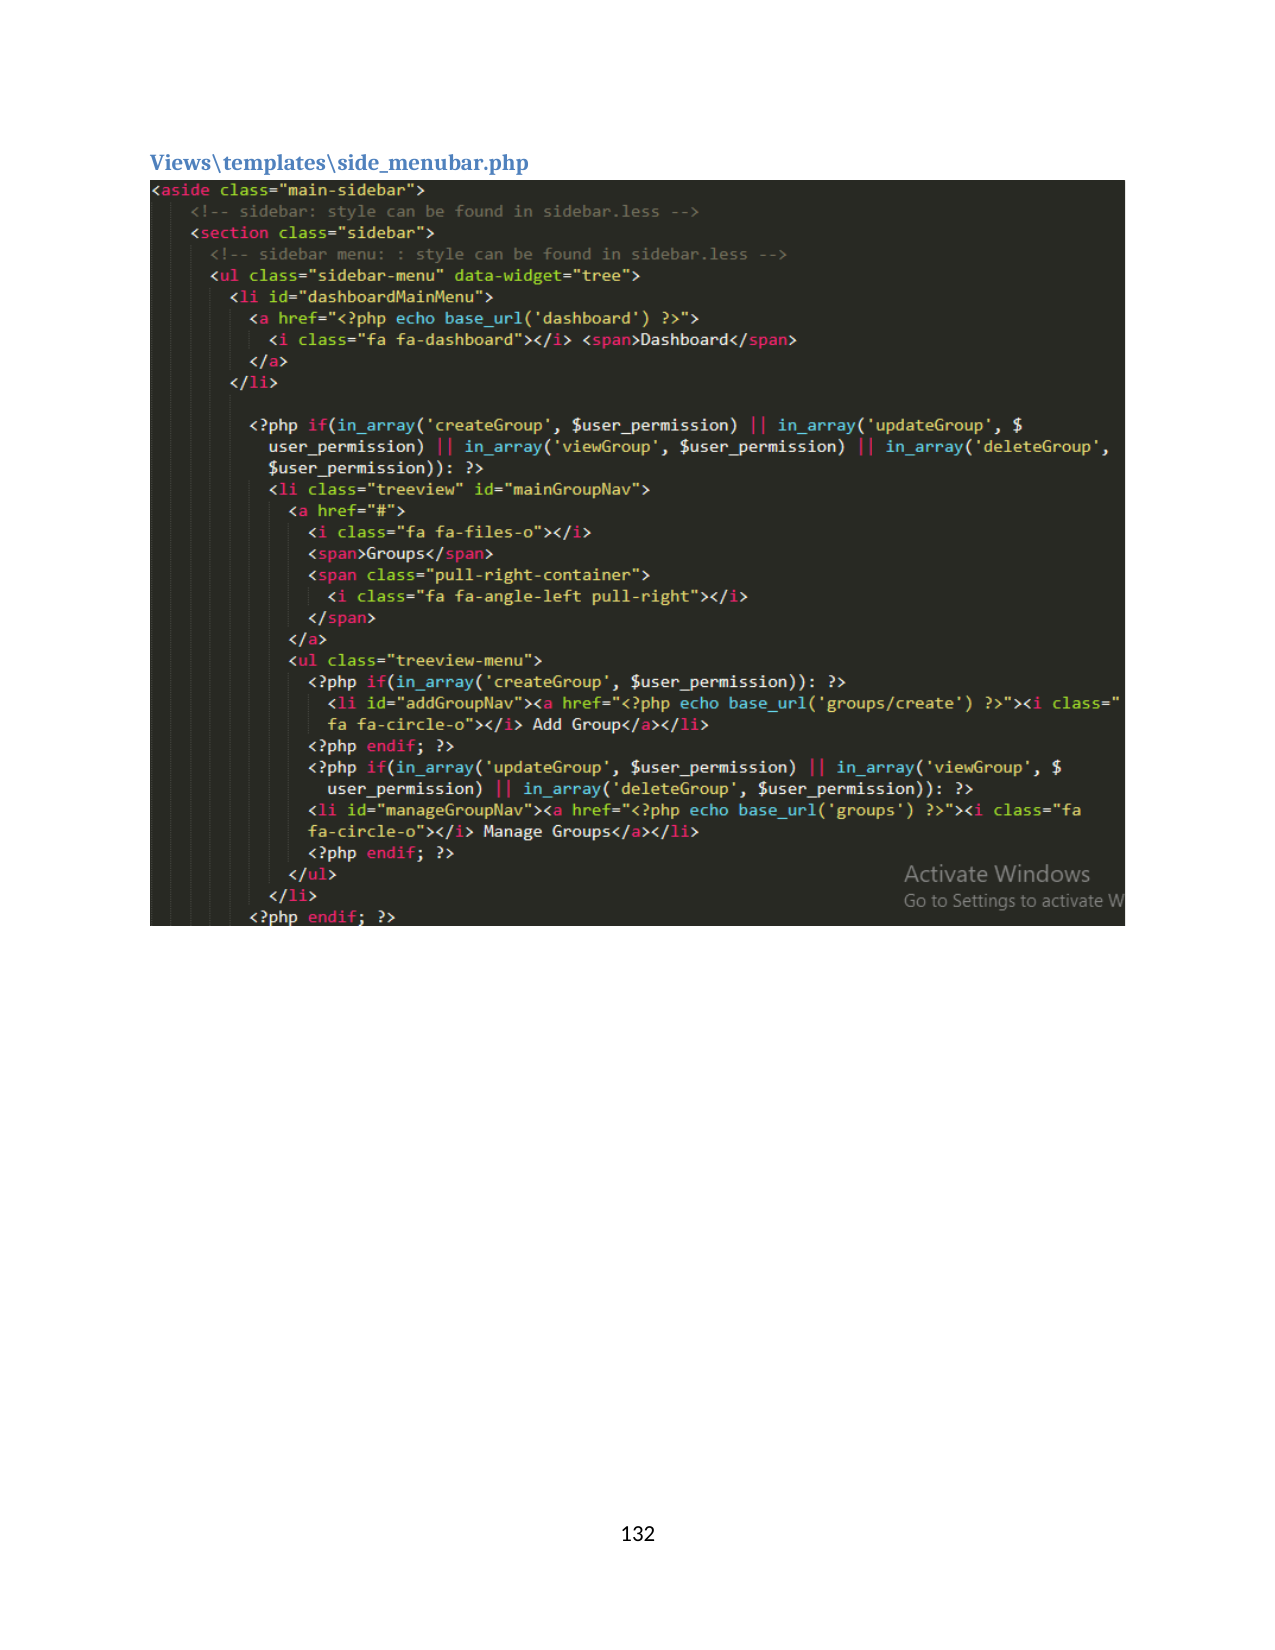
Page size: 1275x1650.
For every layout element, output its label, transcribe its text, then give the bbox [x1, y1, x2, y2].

picture [150, 180, 1125, 926]
subtitle Views\templates\side_menubar.php [150, 150, 1125, 176]
